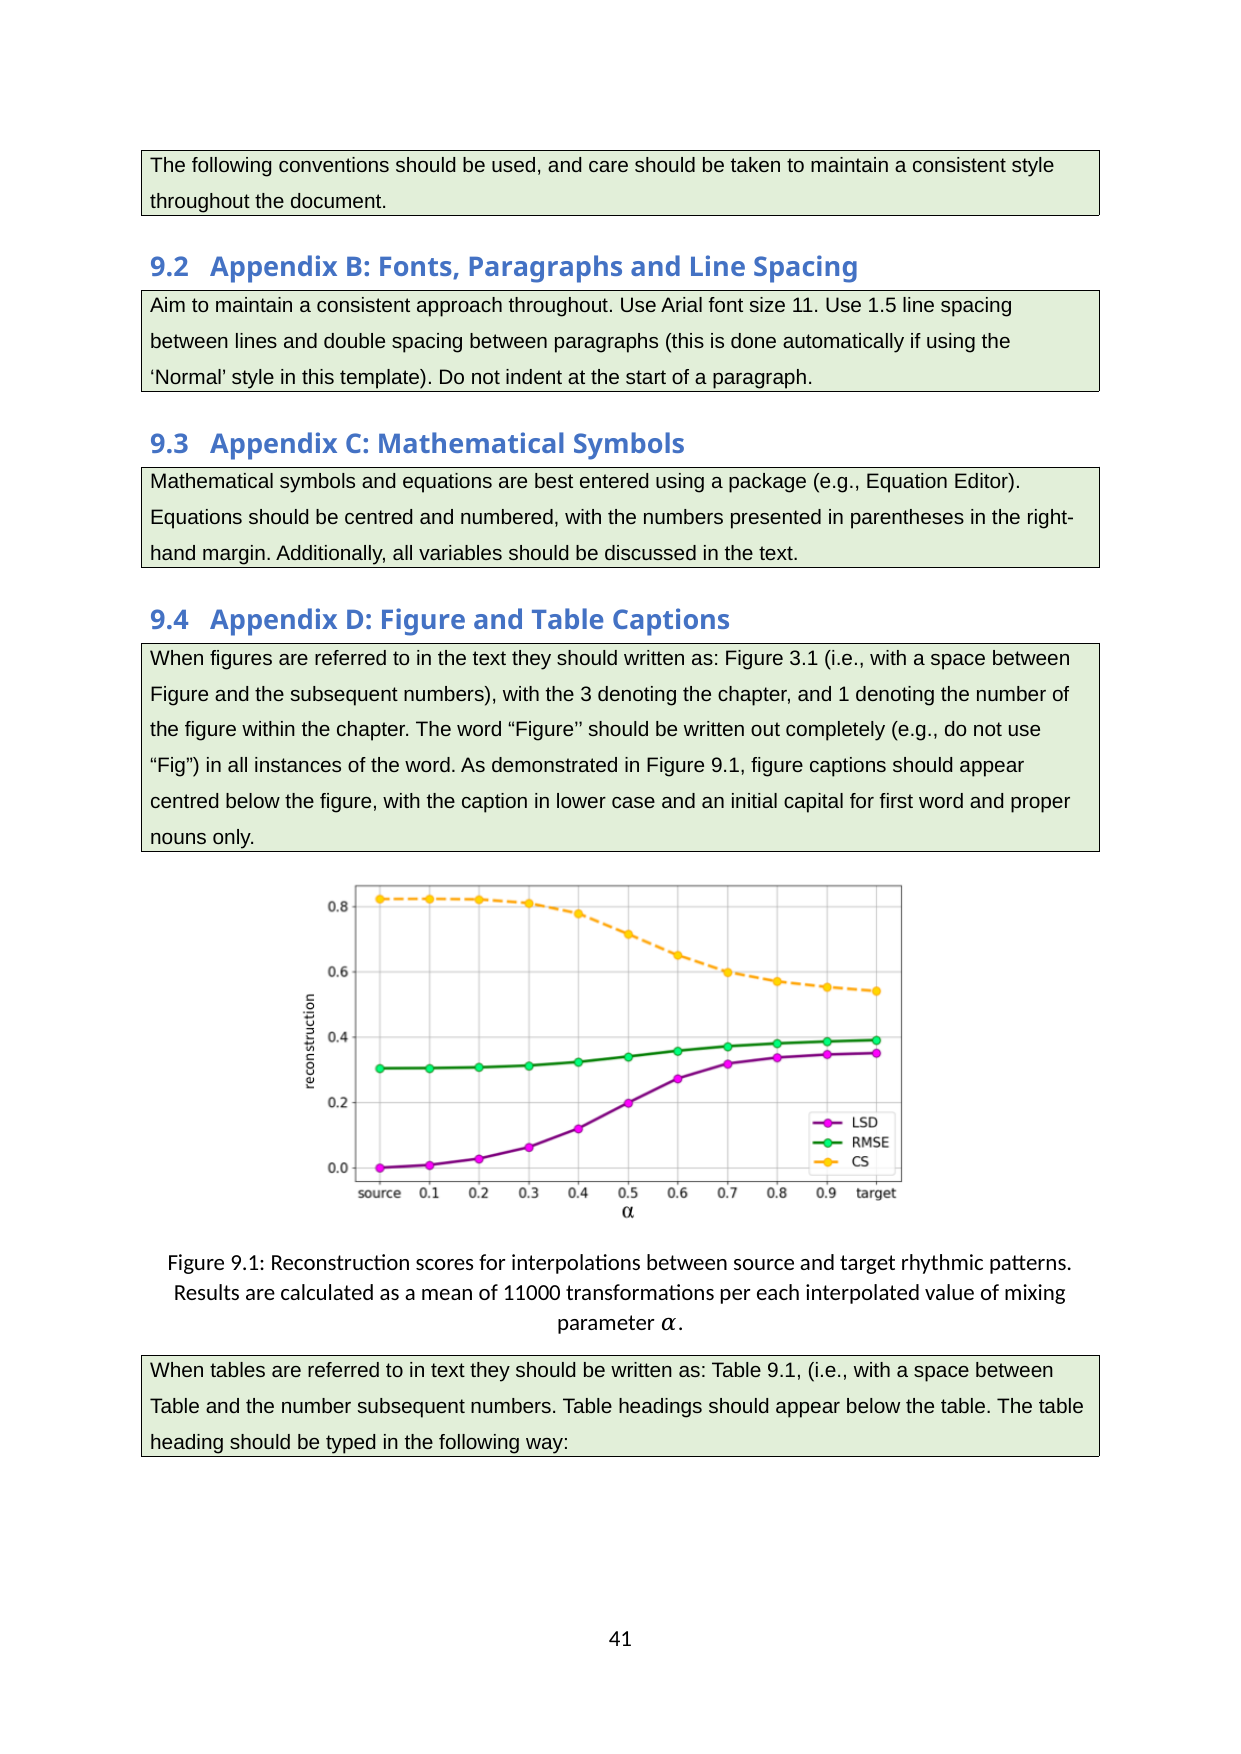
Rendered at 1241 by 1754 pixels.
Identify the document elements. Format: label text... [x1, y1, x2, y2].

subtitle Appendix C: Mathematical Symbols [150, 424, 1090, 461]
text When figures are referred to in the text they should written as: Figure 3.1 (i.e., with a space between Figure and the subsequent numbers), with the 3 denoting the chapter, and 1 denoting the number of the figure within the chapter. The word “Figure’’ should be written out completely (e.g., do not use “Fig”) in all instances of the word. As demonstrated in Figure 9.1, figure captions should appear centred below the figure, with the caption in lower case and an initial capital for first word and proper nouns only. [142, 644, 1099, 851]
text Mathematical symbols and equations are best entered using a package (e.g., Equation Editor). Equations should be centred and numbered, with the numbers presented in parentheses in the right-hand margin. Additionally, all variables should be discussed in the text. [142, 468, 1099, 567]
picture [289, 880, 951, 1229]
text The following conventions should be used, and care should be taken to maintain a consistent style throughout the document. [142, 151, 1099, 215]
subtitle Appendix D: Figure and Table Captions [150, 600, 1090, 637]
text Aim to maintain a consistent approach throughout. Use Arial font size 11. Use 1.5 line spacing between lines and double spacing between paragraphs (this is done automatically if using the ‘Normal’ style in this template). Do not indent at the start of a paragraph. [142, 291, 1099, 391]
subtitle Appendix B: Fonts, Paragraphs and Line Spacing [150, 248, 1090, 285]
text Figure 9.1: Reconstruction scores for interpolations between source and target rhythmic patterns. Results are calculated as a mean of 11000 transformations per each interpolated value of mixing parameter 𝛼. [150, 1248, 1090, 1337]
text When tables are referred to in text they should be written as: Table 9.1, (i.e., with a space between Table and the number subsequent numbers. Table headings should appear below the table. The table heading should be typed in the following way: [142, 1356, 1099, 1456]
